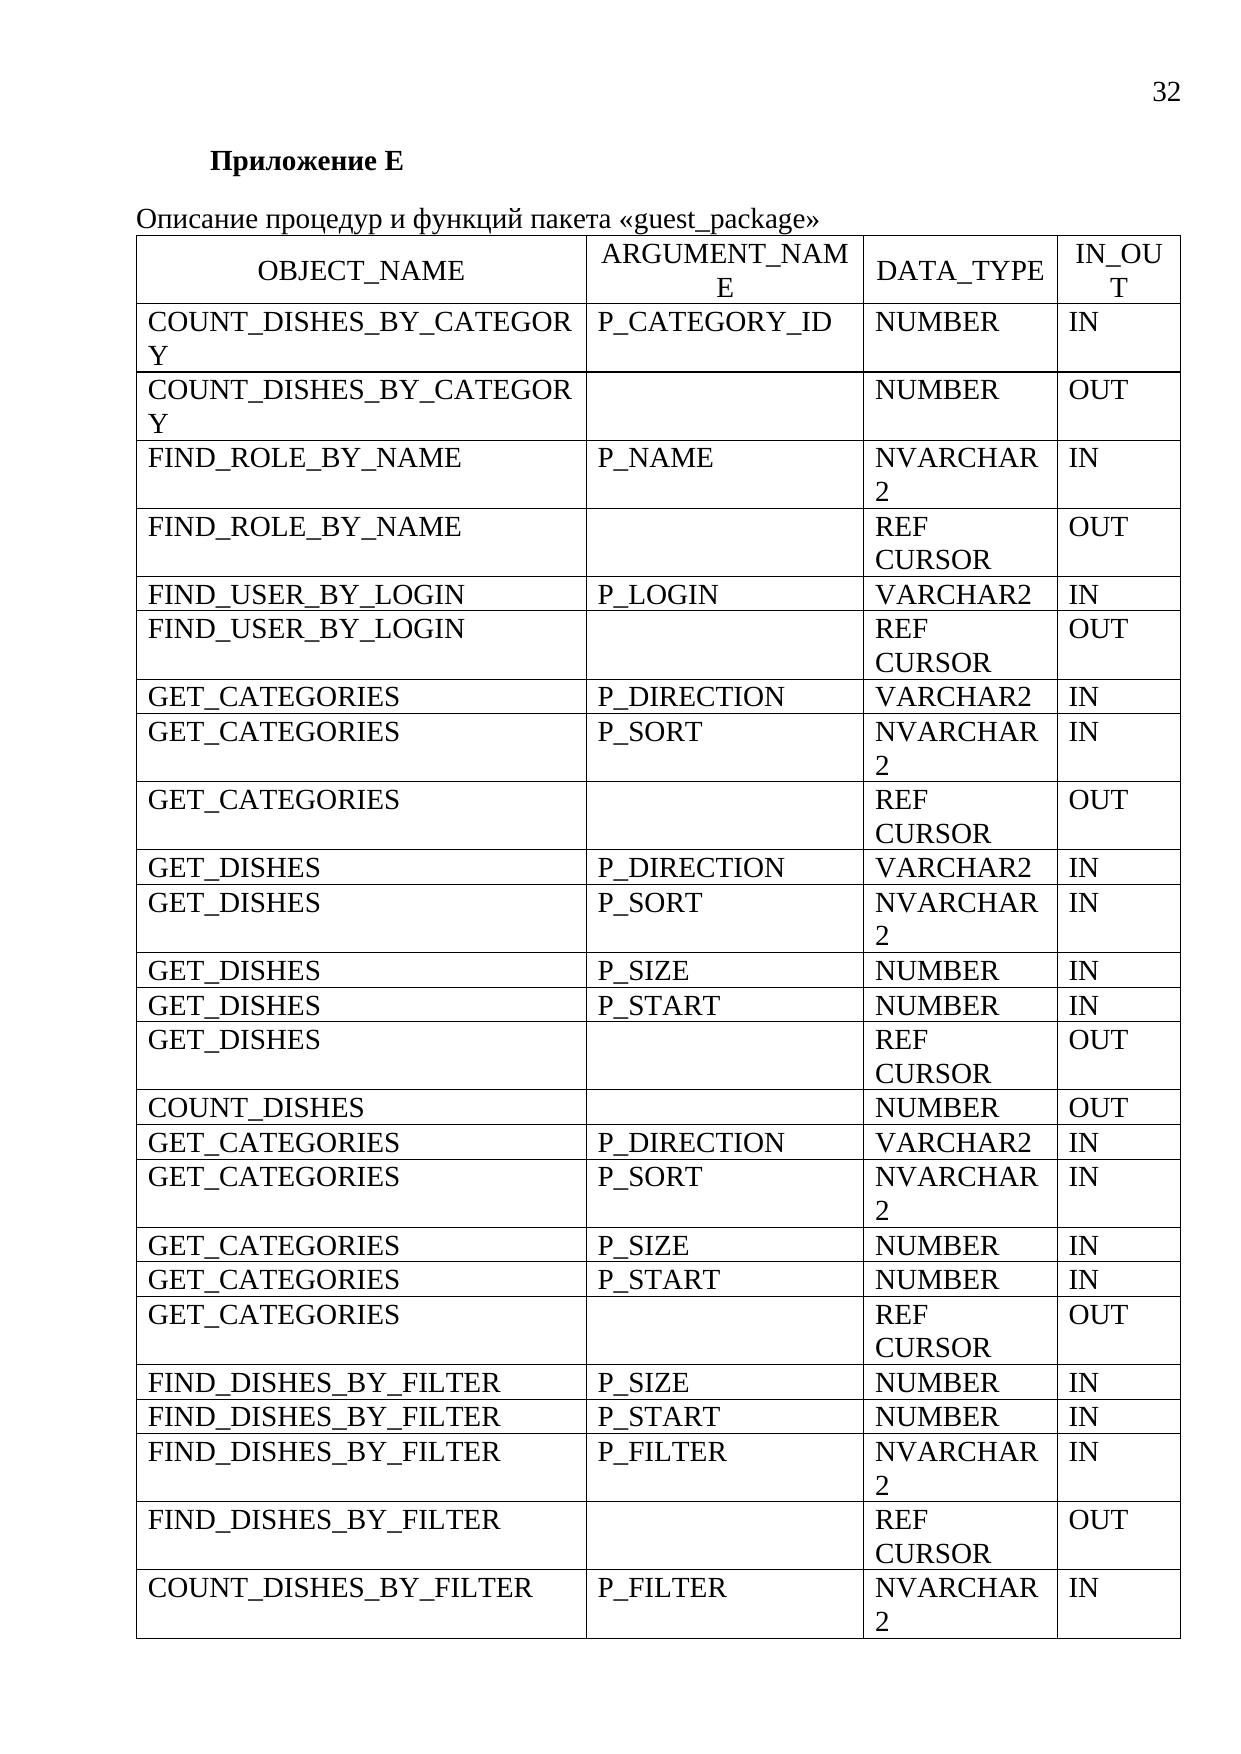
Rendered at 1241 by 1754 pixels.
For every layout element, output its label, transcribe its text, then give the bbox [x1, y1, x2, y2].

table_cell P_NAME [587, 441, 863, 508]
table_cell FIND_DISHES_BY_FILTER [137, 1400, 586, 1433]
table_cell P_DIRECTION [587, 850, 863, 884]
table_cell P_FILTER [587, 1434, 863, 1501]
table_cell NUMBER [864, 304, 1057, 371]
table_cell P_FILTER [587, 1570, 863, 1637]
table_cell NUMBER [864, 988, 1057, 1021]
table_cell OUT [1058, 509, 1180, 576]
table_cell VARCHAR2 [864, 680, 1057, 713]
table_header IN_OUT [1058, 236, 1180, 303]
table_cell P_SORT [587, 885, 863, 952]
table_cell [587, 1297, 863, 1364]
table_cell NUMBER [864, 1262, 1057, 1296]
table_cell FIND_ROLE_BY_NAME [137, 509, 586, 576]
table_cell IN [1058, 577, 1180, 610]
table_cell OUT [1058, 373, 1180, 439]
table_cell NVARCHAR2 [864, 1570, 1057, 1637]
table_cell P_DIRECTION [587, 1125, 863, 1158]
table_cell FIND_DISHES_BY_FILTER [137, 1365, 586, 1398]
table_cell OUT [1058, 1022, 1180, 1089]
table_cell FIND_ROLE_BY_NAME [137, 441, 586, 508]
text Приложение E [136, 143, 1181, 177]
text Описание процедур и функций пакета «guest_package» [136, 202, 1181, 235]
table_cell NVARCHAR2 [864, 1434, 1057, 1501]
table_cell IN [1058, 680, 1180, 713]
table_cell NUMBER [864, 1365, 1057, 1398]
table_cell P_SIZE [587, 1228, 863, 1261]
table_cell GET_CATEGORIES [137, 1228, 586, 1261]
table_cell IN [1058, 1434, 1180, 1501]
table_cell P_START [587, 1400, 863, 1433]
table_cell FIND_DISHES_BY_FILTER [137, 1502, 586, 1569]
table_cell FIND_USER_BY_LOGIN [137, 577, 586, 610]
table_cell P_SIZE [587, 953, 863, 987]
table_cell REF CURSOR [864, 1022, 1057, 1089]
table_cell NUMBER [864, 1400, 1057, 1433]
table_cell REF CURSOR [864, 611, 1057, 678]
table_cell IN [1058, 1262, 1180, 1296]
table_cell REF CURSOR [864, 782, 1057, 849]
table_cell P_SORT [587, 1160, 863, 1227]
table_cell COUNT_DISHES_BY_CATEGORY [137, 304, 586, 371]
table_cell OUT [1058, 782, 1180, 849]
table_header DATA_TYPE [864, 236, 1057, 303]
table_cell NVARCHAR2 [864, 714, 1057, 781]
table_cell [587, 1022, 863, 1089]
table_cell [587, 509, 863, 576]
table_cell [587, 611, 863, 678]
table_cell IN [1058, 1160, 1180, 1227]
table_cell IN [1058, 885, 1180, 952]
table_cell REF CURSOR [864, 1502, 1057, 1569]
table_cell GET_CATEGORIES [137, 1262, 586, 1296]
table_cell OUT [1058, 1502, 1180, 1569]
table_cell REF CURSOR [864, 509, 1057, 576]
table_cell [587, 1090, 863, 1124]
table_cell GET_DISHES [137, 885, 586, 952]
table_cell IN [1058, 1365, 1180, 1398]
table_cell FIND_DISHES_BY_FILTER [137, 1434, 586, 1501]
table_cell GET_DISHES [137, 988, 586, 1021]
table_cell P_START [587, 1262, 863, 1296]
table_cell IN [1058, 1570, 1180, 1637]
table_cell IN [1058, 850, 1180, 884]
table_cell NUMBER [864, 1090, 1057, 1124]
table_cell COUNT_DISHES_BY_CATEGORY [137, 373, 586, 439]
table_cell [137, 1570, 586, 1637]
table_cell IN [1058, 441, 1180, 508]
table_cell IN [1058, 714, 1180, 781]
table_cell NVARCHAR2 [864, 441, 1057, 508]
table_cell OUT [1058, 1297, 1180, 1364]
table_cell NUMBER [864, 1228, 1057, 1261]
table_cell P_LOGIN [587, 577, 863, 610]
table_cell GET_CATEGORIES [137, 782, 586, 849]
table_cell REF CURSOR [864, 1297, 1057, 1364]
table_cell [587, 373, 863, 439]
table_cell NUMBER [864, 953, 1057, 987]
table_cell P_DIRECTION [587, 680, 863, 713]
table_cell GET_CATEGORIES [137, 714, 586, 781]
table_cell IN [1058, 1400, 1180, 1433]
table_cell NVARCHAR2 [864, 885, 1057, 952]
table_cell P_SORT [587, 714, 863, 781]
table_cell [587, 1502, 863, 1569]
table_cell IN [1058, 304, 1180, 371]
table_cell GET_DISHES [137, 953, 586, 987]
table_cell IN [1058, 1228, 1180, 1261]
table_cell VARCHAR2 [864, 1125, 1057, 1158]
table_cell FIND_USER_BY_LOGIN [137, 611, 586, 678]
table_cell OUT [1058, 1090, 1180, 1124]
table_cell GET_CATEGORIES [137, 1125, 586, 1158]
table_header ARGUMENT_NAME [587, 236, 863, 303]
table_cell GET_DISHES [137, 850, 586, 884]
table_cell P_CATEGORY_ID [587, 304, 863, 371]
table_cell NUMBER [864, 373, 1057, 439]
table_cell GET_CATEGORIES [137, 1297, 586, 1364]
table_cell COUNT_DISHES [137, 1090, 586, 1124]
table_cell VARCHAR2 [864, 577, 1057, 610]
table_cell P_SIZE [587, 1365, 863, 1398]
table_cell IN [1058, 988, 1180, 1021]
table_header OBJECT_NAME [137, 236, 586, 303]
table_cell GET_DISHES [137, 1022, 586, 1089]
table_cell GET_CATEGORIES [137, 680, 586, 713]
table_cell IN [1058, 1125, 1180, 1158]
table_cell GET_CATEGORIES [137, 1160, 586, 1227]
table_cell P_START [587, 988, 863, 1021]
table_cell IN [1058, 953, 1180, 987]
table_cell OUT [1058, 611, 1180, 678]
table_cell [587, 782, 863, 849]
table_cell NVARCHAR2 [864, 1160, 1057, 1227]
table_cell VARCHAR2 [864, 850, 1057, 884]
